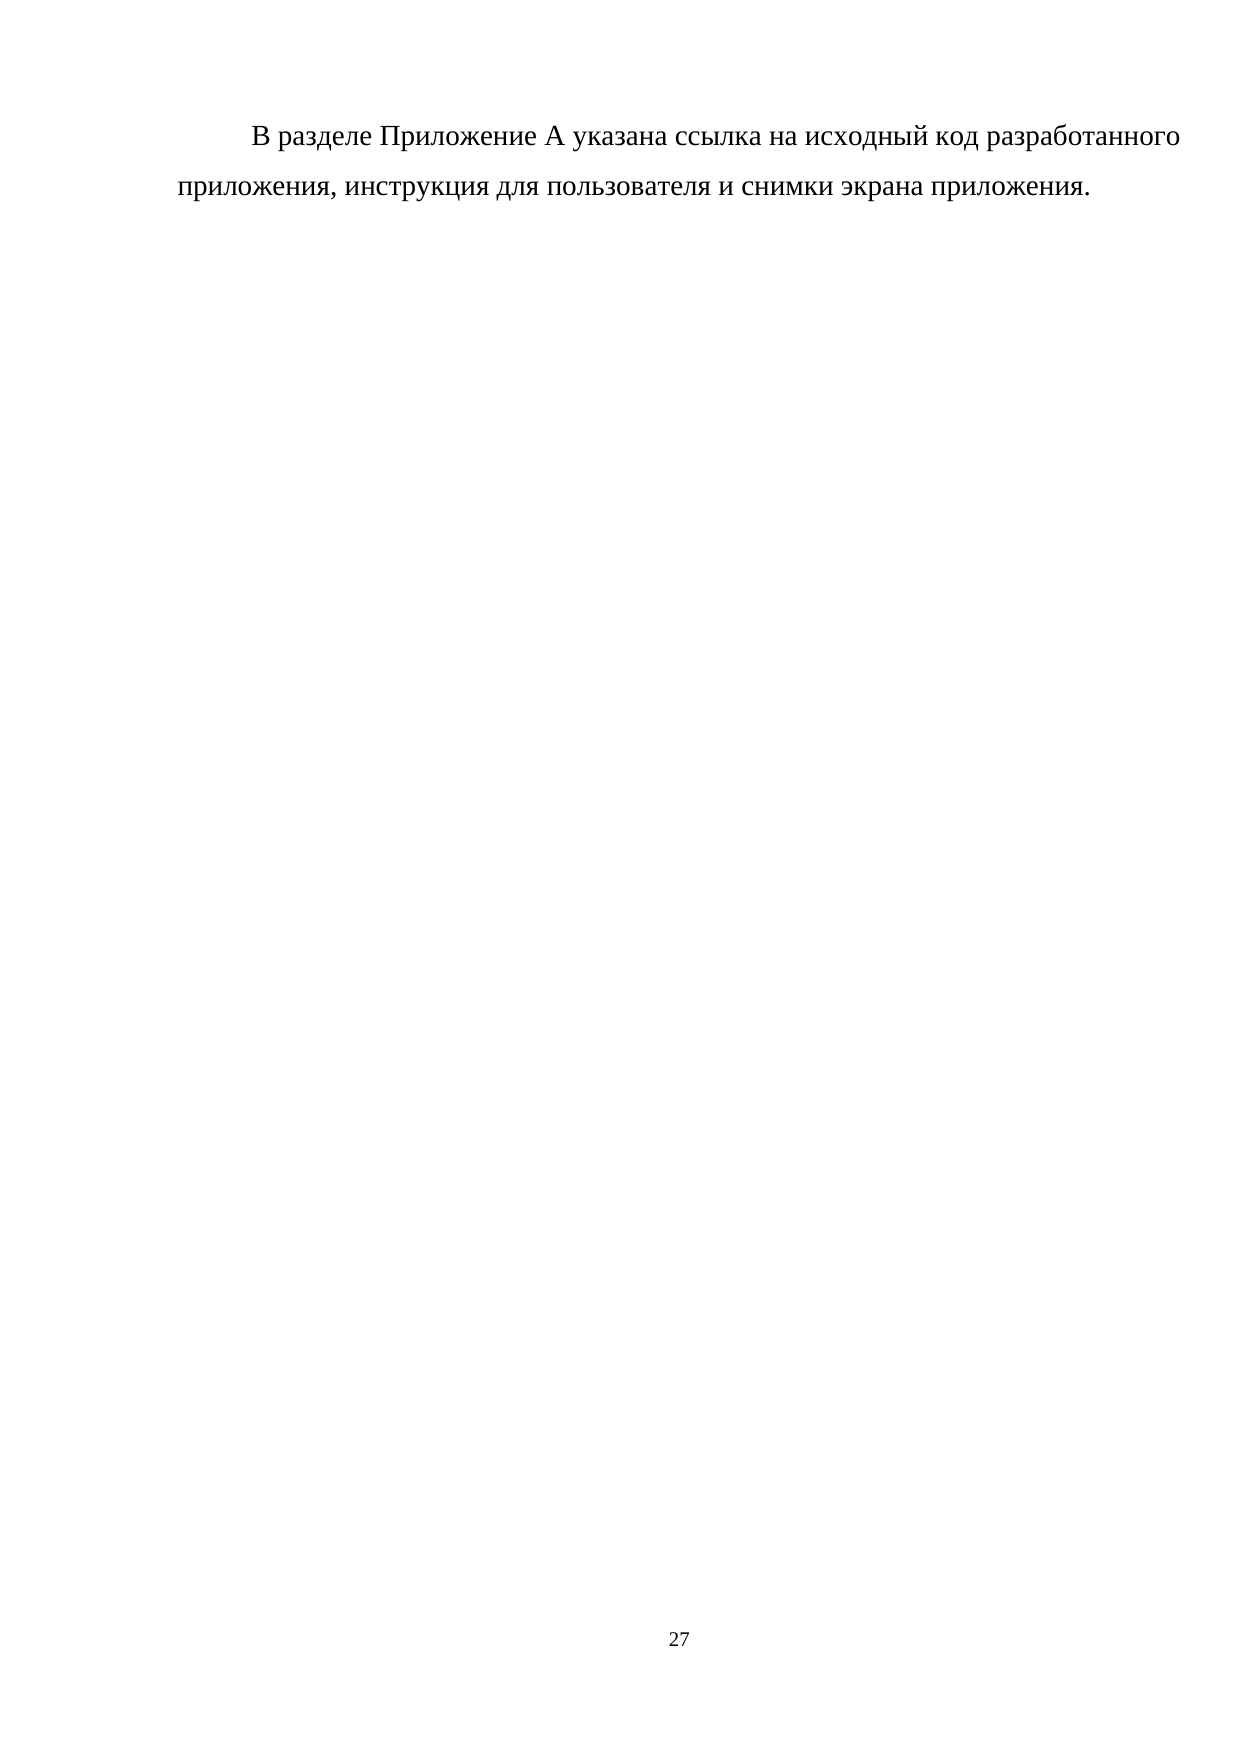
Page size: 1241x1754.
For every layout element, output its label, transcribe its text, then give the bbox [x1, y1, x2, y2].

text В разделе Приложение А указана ссылка на исходный код разработанного приложения, инструкция для пользователя и снимки экрана приложения. [177, 118, 1181, 202]
